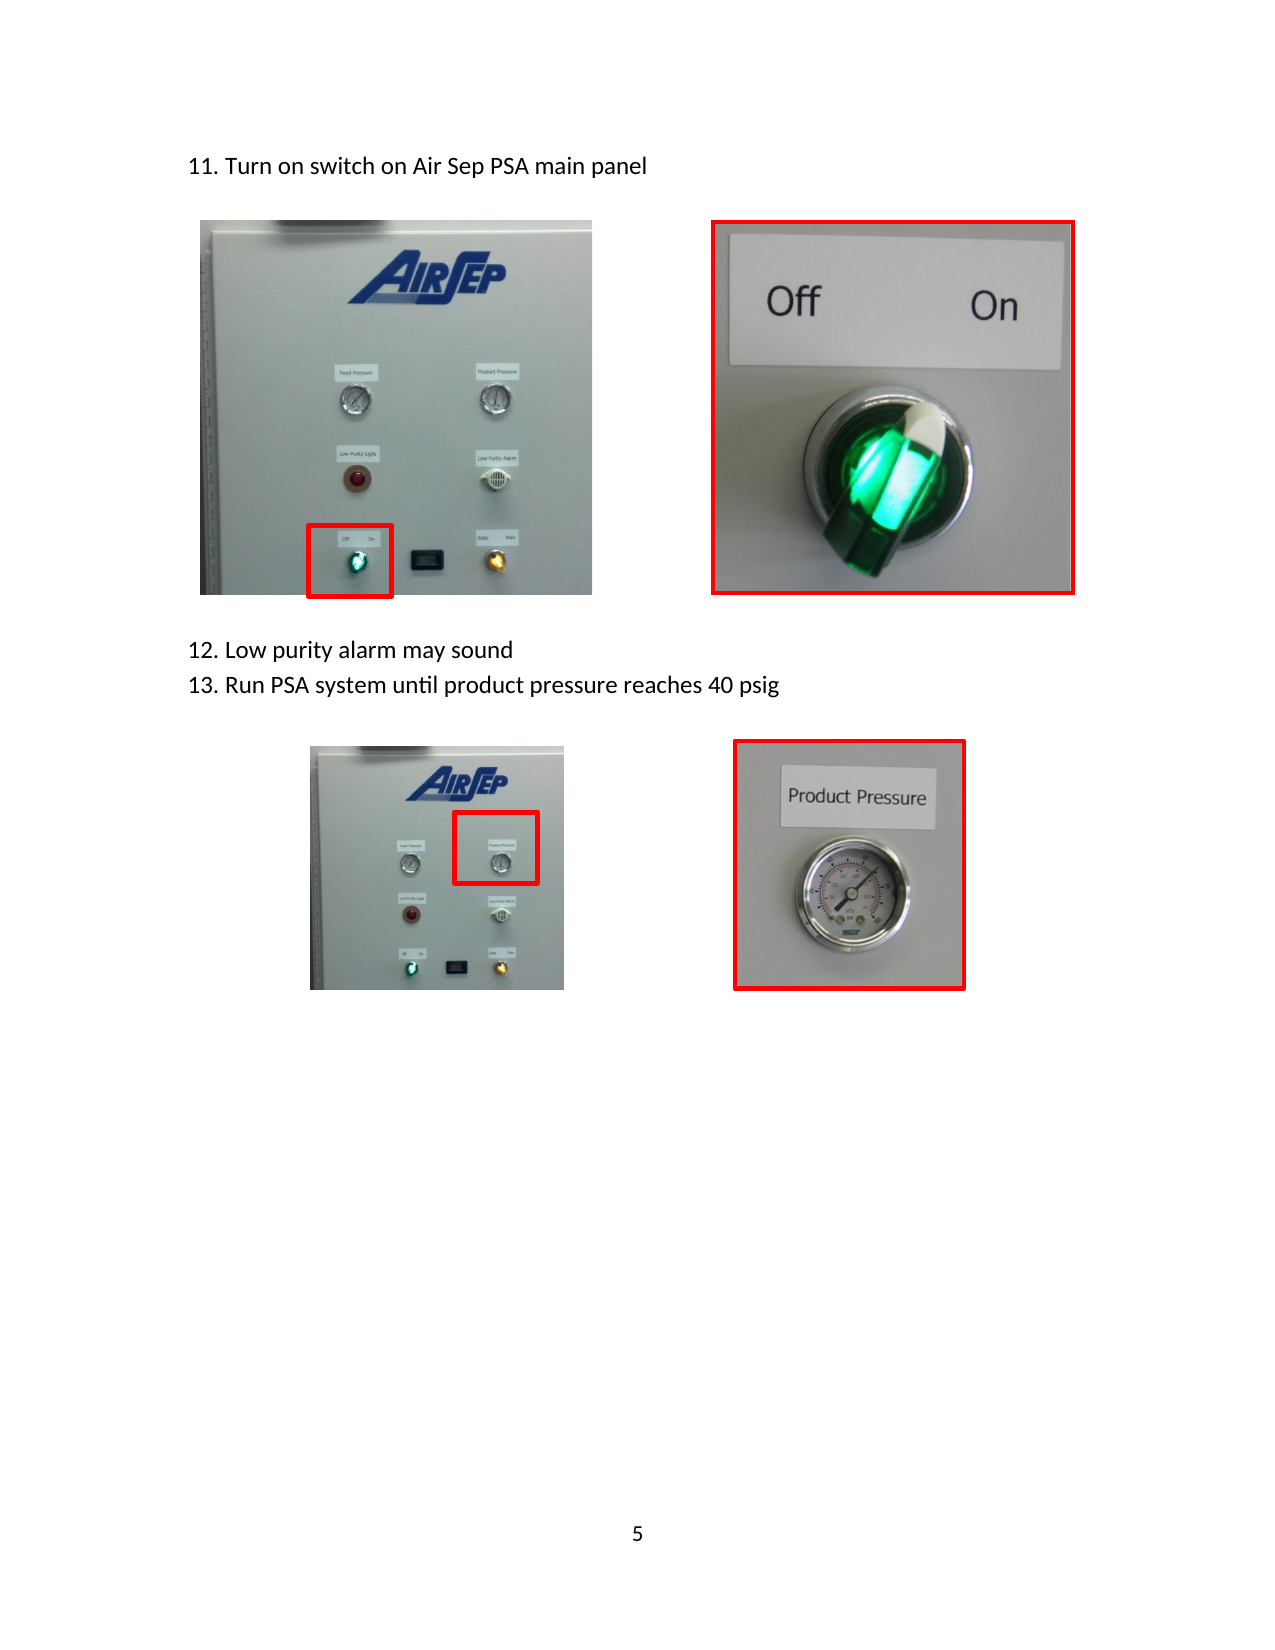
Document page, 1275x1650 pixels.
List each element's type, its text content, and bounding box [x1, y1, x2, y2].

picture [310, 746, 564, 990]
picture [311, 528, 389, 594]
picture [715, 224, 1071, 591]
list Run PSA system until product pressure reaches 40 psig [187, 669, 1125, 700]
list Low purity alarm may sound [187, 634, 1125, 665]
list Turn on switch on Air Sep PSA main panel [187, 150, 1125, 181]
picture [200, 220, 593, 595]
picture [737, 743, 962, 986]
